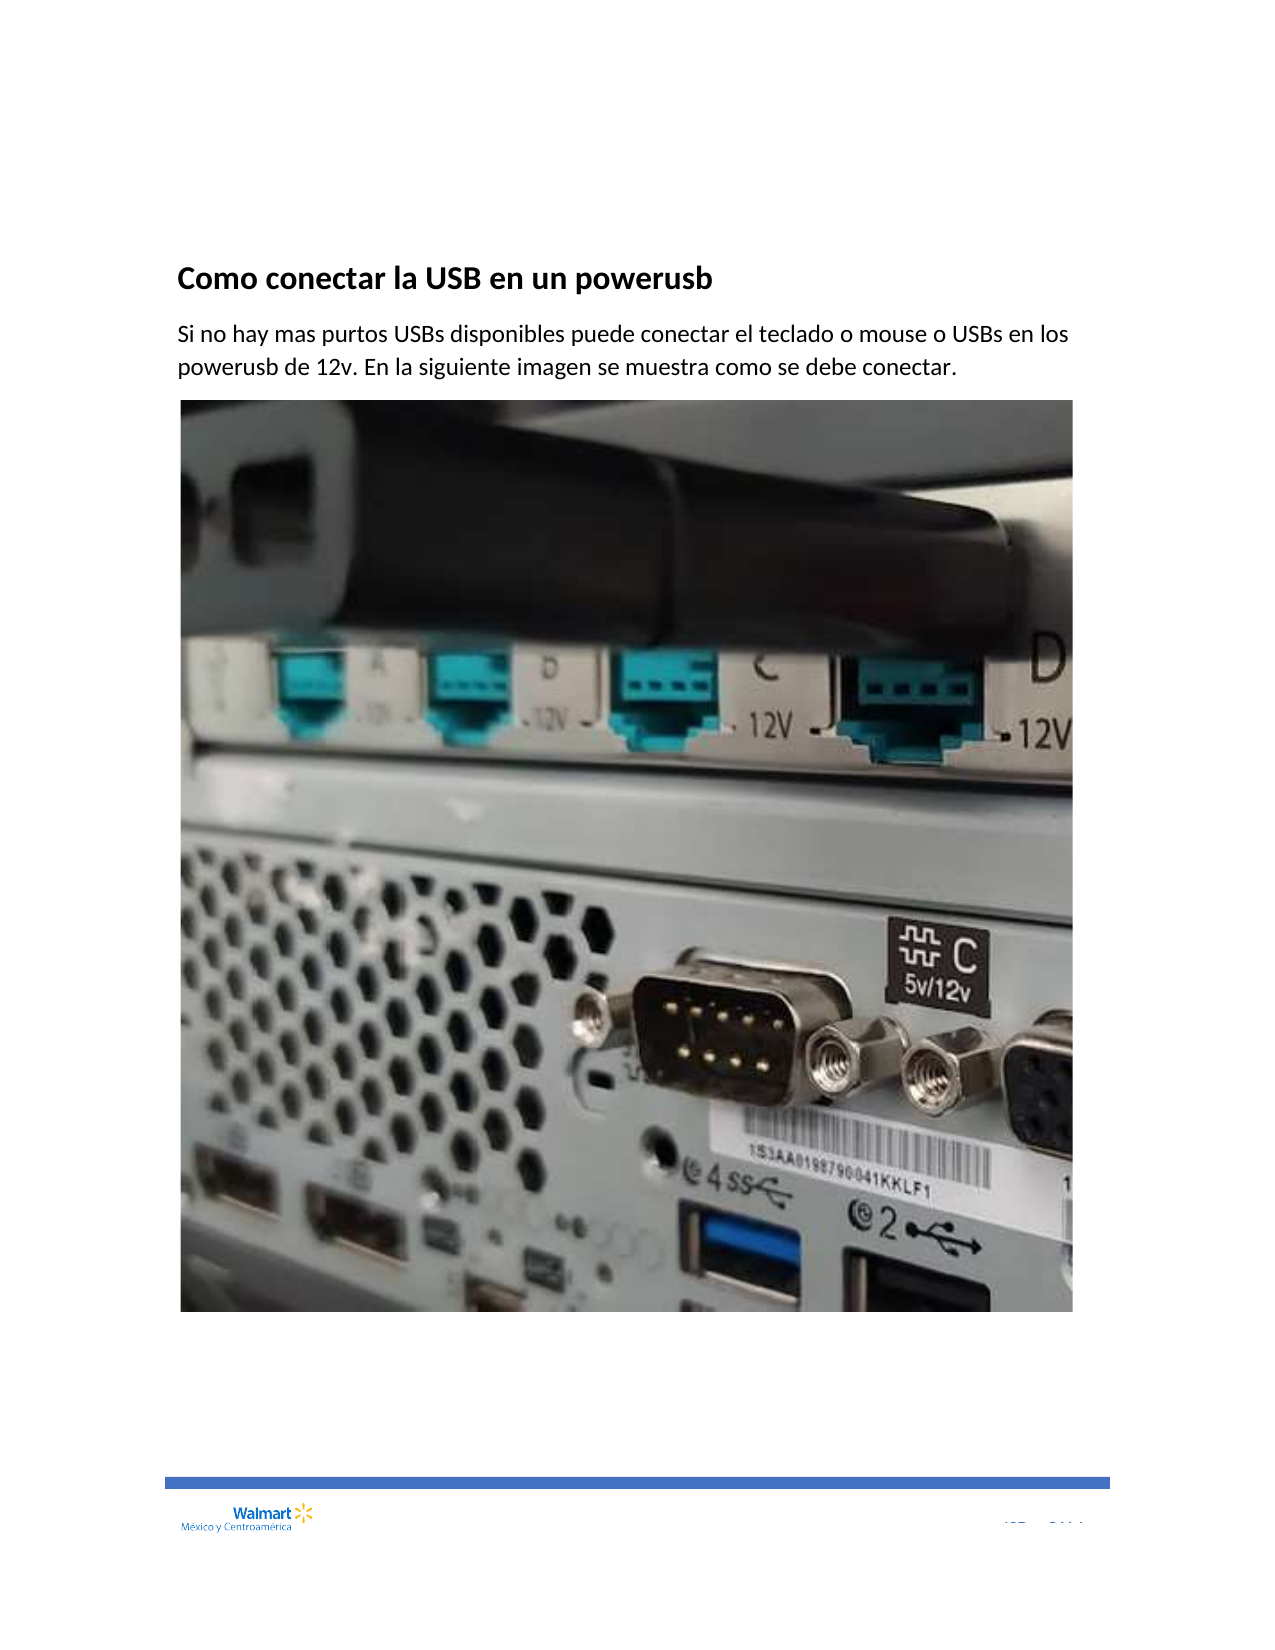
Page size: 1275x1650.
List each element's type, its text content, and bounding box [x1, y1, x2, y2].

picture [181, 1503, 314, 1533]
subtitle Como conectar la USB en un powerusb [177, 257, 1275, 298]
text Si no hay mas purtos USBs disponibles puede conectar el teclado o mouse o USBs en los powerusb de 12v. En la siguiente imagen se muestra como se debe conectar. [177, 318, 1080, 381]
picture [180, 400, 1073, 1312]
